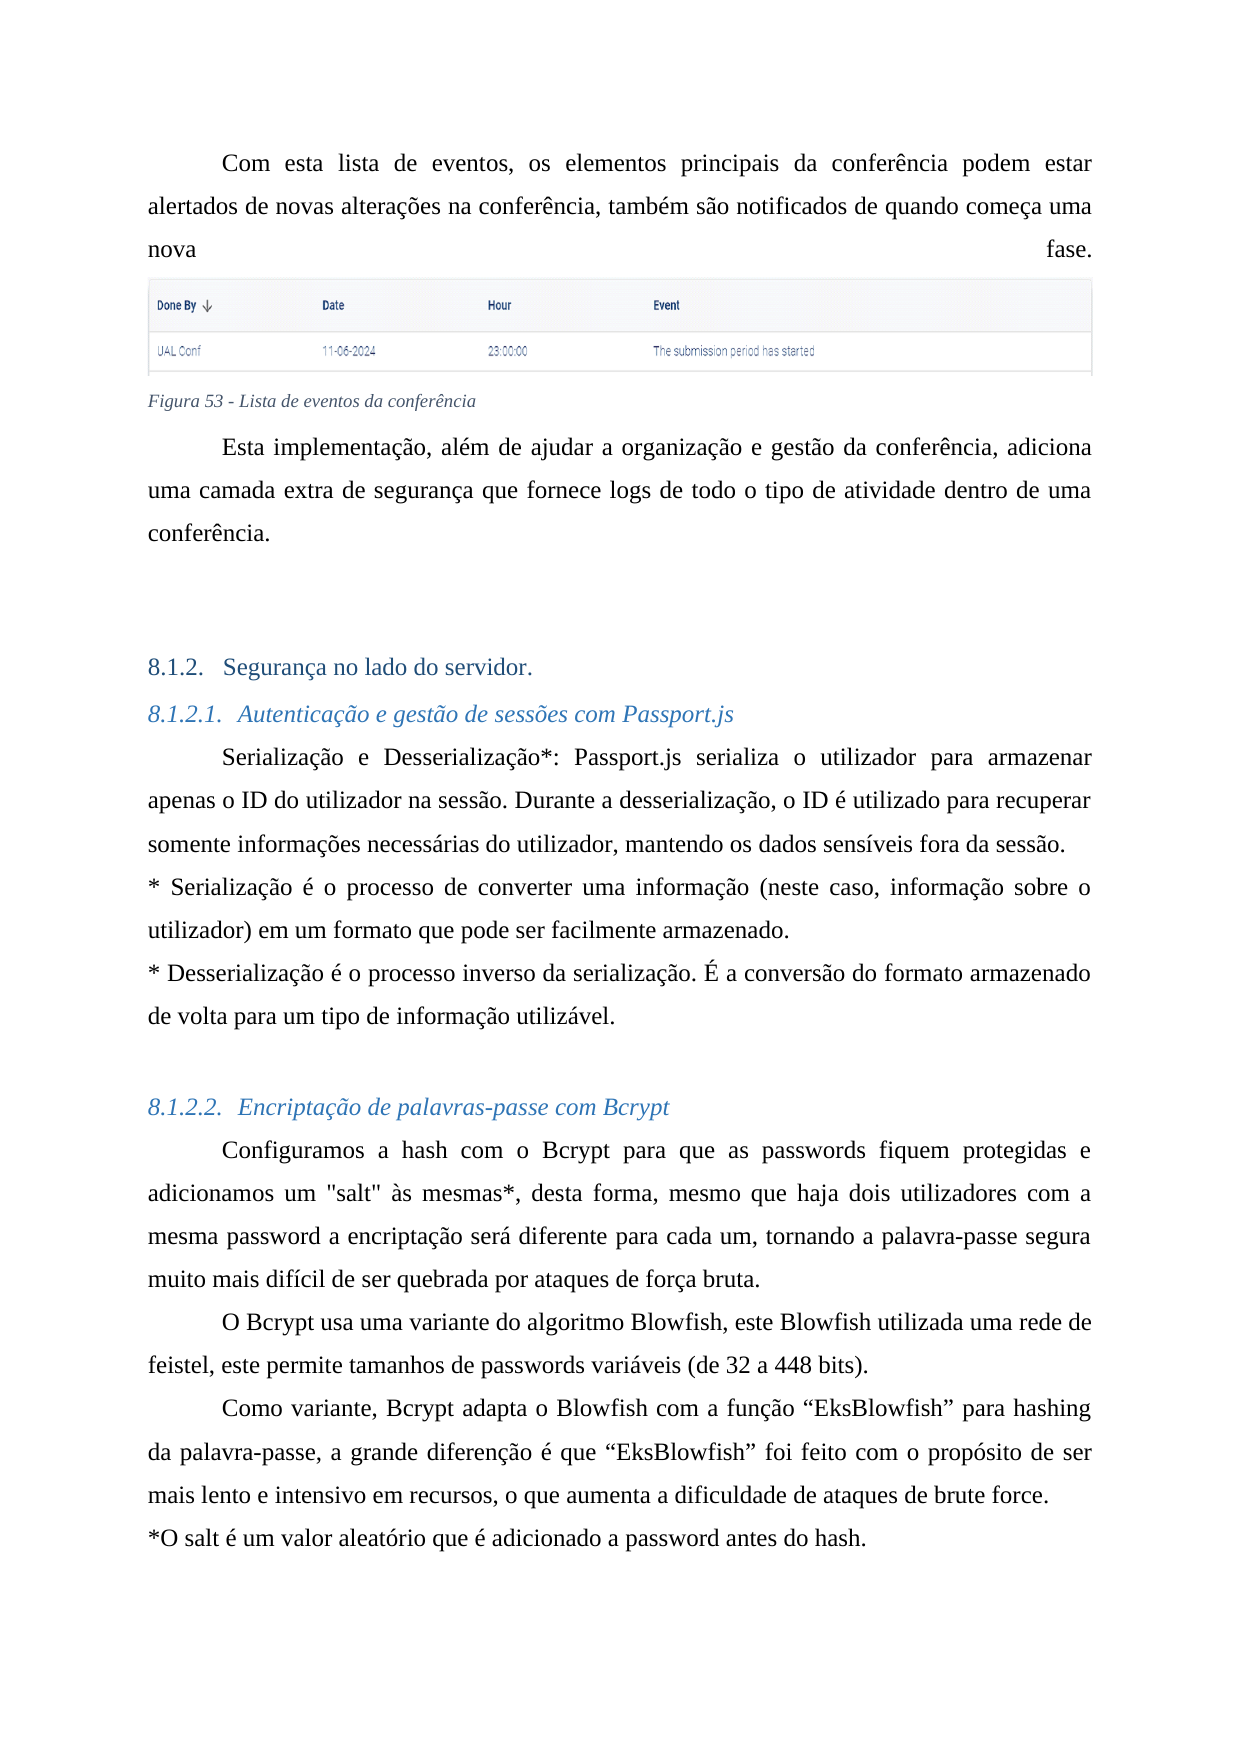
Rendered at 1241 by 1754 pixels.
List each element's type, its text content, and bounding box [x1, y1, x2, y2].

text Esta implementação, além de ajudar a organização e gestão da conferência, adiciona uma camada extra de segurança que fornece logs de todo o tipo de atividade dentro de uma conferência. [148, 432, 1092, 547]
text *O salt é um valor aleatório que é adicionado a password antes do hash. [148, 1523, 1092, 1552]
text Serialização e Desserialização*: Passport.js serializa o utilizador para armazenar apenas o ID do utilizador na sessão. Durante a desserialização, o ID é utilizado para recuperar somente informações necessárias do utilizador, mantendo os dados sensíveis fora da sessão. [148, 742, 1092, 857]
text * Serialização é o processo de converter uma informação (neste caso, informação sobre o utilizador) em um formato que pode ser facilmente armazenado. [148, 872, 1092, 944]
text Com esta lista de eventos, os elementos principais da conferência podem estar alertados de novas alterações na conferência, também são notificados de quando começa uma nova fase. [148, 148, 1092, 277]
picture [147, 277, 1093, 376]
text * Desserialização é o processo inverso da serialização. É a conversão do formato armazenado de volta para um tipo de informação utilizável. [148, 958, 1092, 1030]
text Configuramos a hash com o Bcrypt para que as passwords fiquem protegidas e adicionamos um "salt" às mesmas*, desta forma, mesmo que haja dois utilizadores com a mesma password a encriptação será diferente para cada um, tornando a palavra-passe segura muito mais difícil de ser quebrada por ataques de força bruta. [148, 1135, 1092, 1293]
subtitle Autenticação e gestão de sessões com Passport.js [148, 699, 1092, 728]
text Como variante, Bcrypt adapta o Blowfish com a função “EksBlowfish” para hashing da palavra-passe, a grande diferenção é que “EksBlowfish” foi feito com o propósito de ser mais lento e intensivo em recursos, o que aumenta a dificuldade de ataques de brute force. [148, 1393, 1092, 1508]
text O Bcrypt usa uma variante do algoritmo Blowfish, este Blowfish utilizada uma rede de feistel, este permite tamanhos de passwords variáveis (de 32 a 448 bits). [148, 1307, 1092, 1379]
subtitle Encriptação de palavras-passe com Bcrypt [148, 1092, 1092, 1120]
text Figura 53 - Lista de eventos da conferência [148, 390, 1092, 411]
subtitle Segurança no lado do servidor. [148, 652, 1092, 681]
